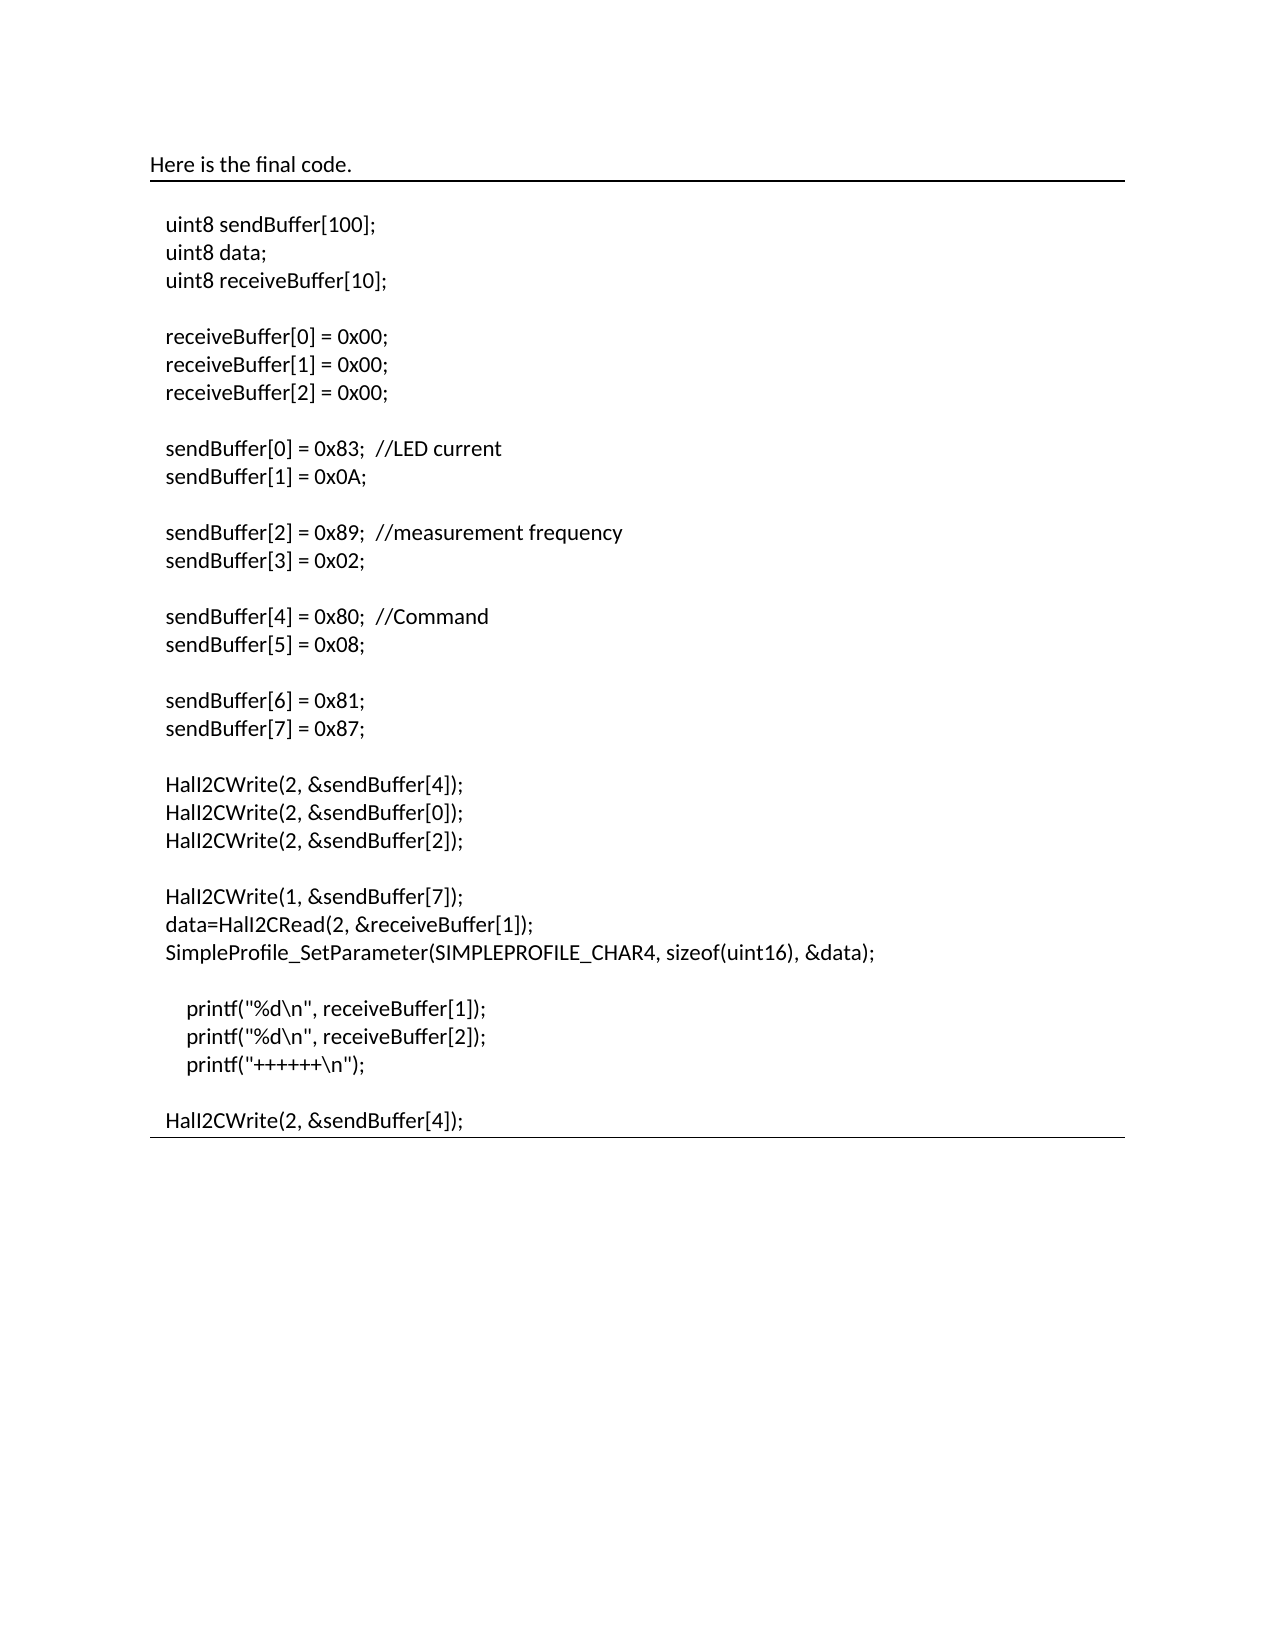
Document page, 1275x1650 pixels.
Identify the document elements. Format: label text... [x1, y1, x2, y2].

text printf("%d\n", receiveBuffer[2]); [150, 1022, 1125, 1050]
text sendBuffer[6] = 0x81; [150, 686, 1125, 714]
text printf("++++++\n"); [150, 1050, 1125, 1078]
text SimpleProfile_SetParameter(SIMPLEPROFILE_CHAR4, sizeof(uint16), &data); [150, 938, 1125, 966]
text uint8 receiveBuffer[10]; [150, 266, 1125, 294]
text sendBuffer[5] = 0x08; [150, 630, 1125, 658]
text HalI2CWrite(2, &sendBuffer[4]); [150, 770, 1125, 798]
text receiveBuffer[0] = 0x00; [150, 322, 1125, 350]
text printf("%d\n", receiveBuffer[1]); [150, 994, 1125, 1022]
text sendBuffer[4] = 0x80; //Command [150, 602, 1125, 630]
text uint8 data; [150, 238, 1125, 266]
text sendBuffer[0] = 0x83; //LED current [150, 434, 1125, 462]
text receiveBuffer[2] = 0x00; [150, 378, 1125, 406]
text HalI2CWrite(2, &sendBuffer[4]); [150, 1106, 1125, 1137]
text sendBuffer[7] = 0x87; [150, 714, 1125, 742]
text uint8 sendBuffer[100]; [150, 210, 1125, 238]
text receiveBuffer[1] = 0x00; [150, 350, 1125, 378]
text sendBuffer[2] = 0x89; //measurement frequency [150, 518, 1125, 546]
text Here is the final code. [150, 150, 1125, 180]
text data=HalI2CRead(2, &receiveBuffer[1]); [150, 910, 1125, 938]
text HalI2CWrite(2, &sendBuffer[0]); [150, 798, 1125, 826]
text HalI2CWrite(1, &sendBuffer[7]); [150, 882, 1125, 910]
text HalI2CWrite(2, &sendBuffer[2]); [150, 826, 1125, 854]
text sendBuffer[1] = 0x0A; [150, 462, 1125, 490]
text sendBuffer[3] = 0x02; [150, 546, 1125, 574]
